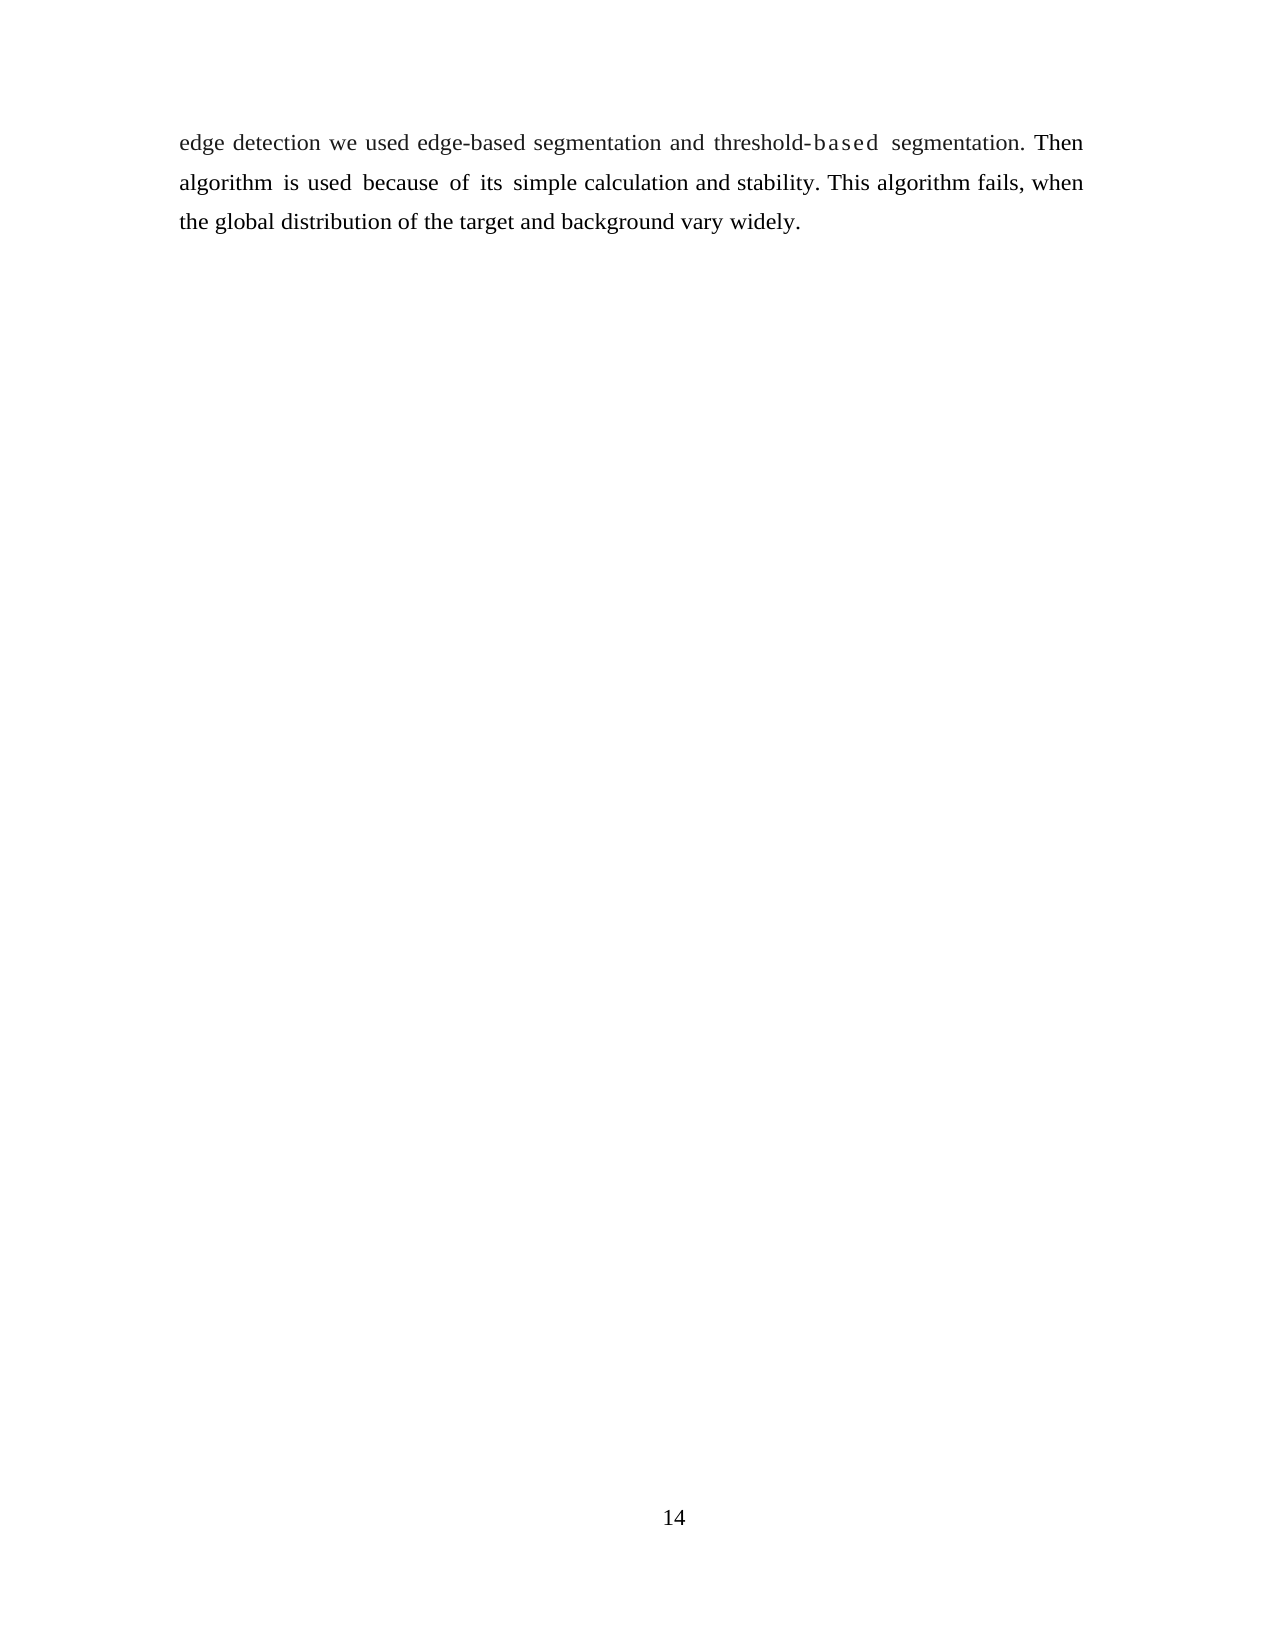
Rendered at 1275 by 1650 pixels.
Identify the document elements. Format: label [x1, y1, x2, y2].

text [179, 129, 1083, 234]
